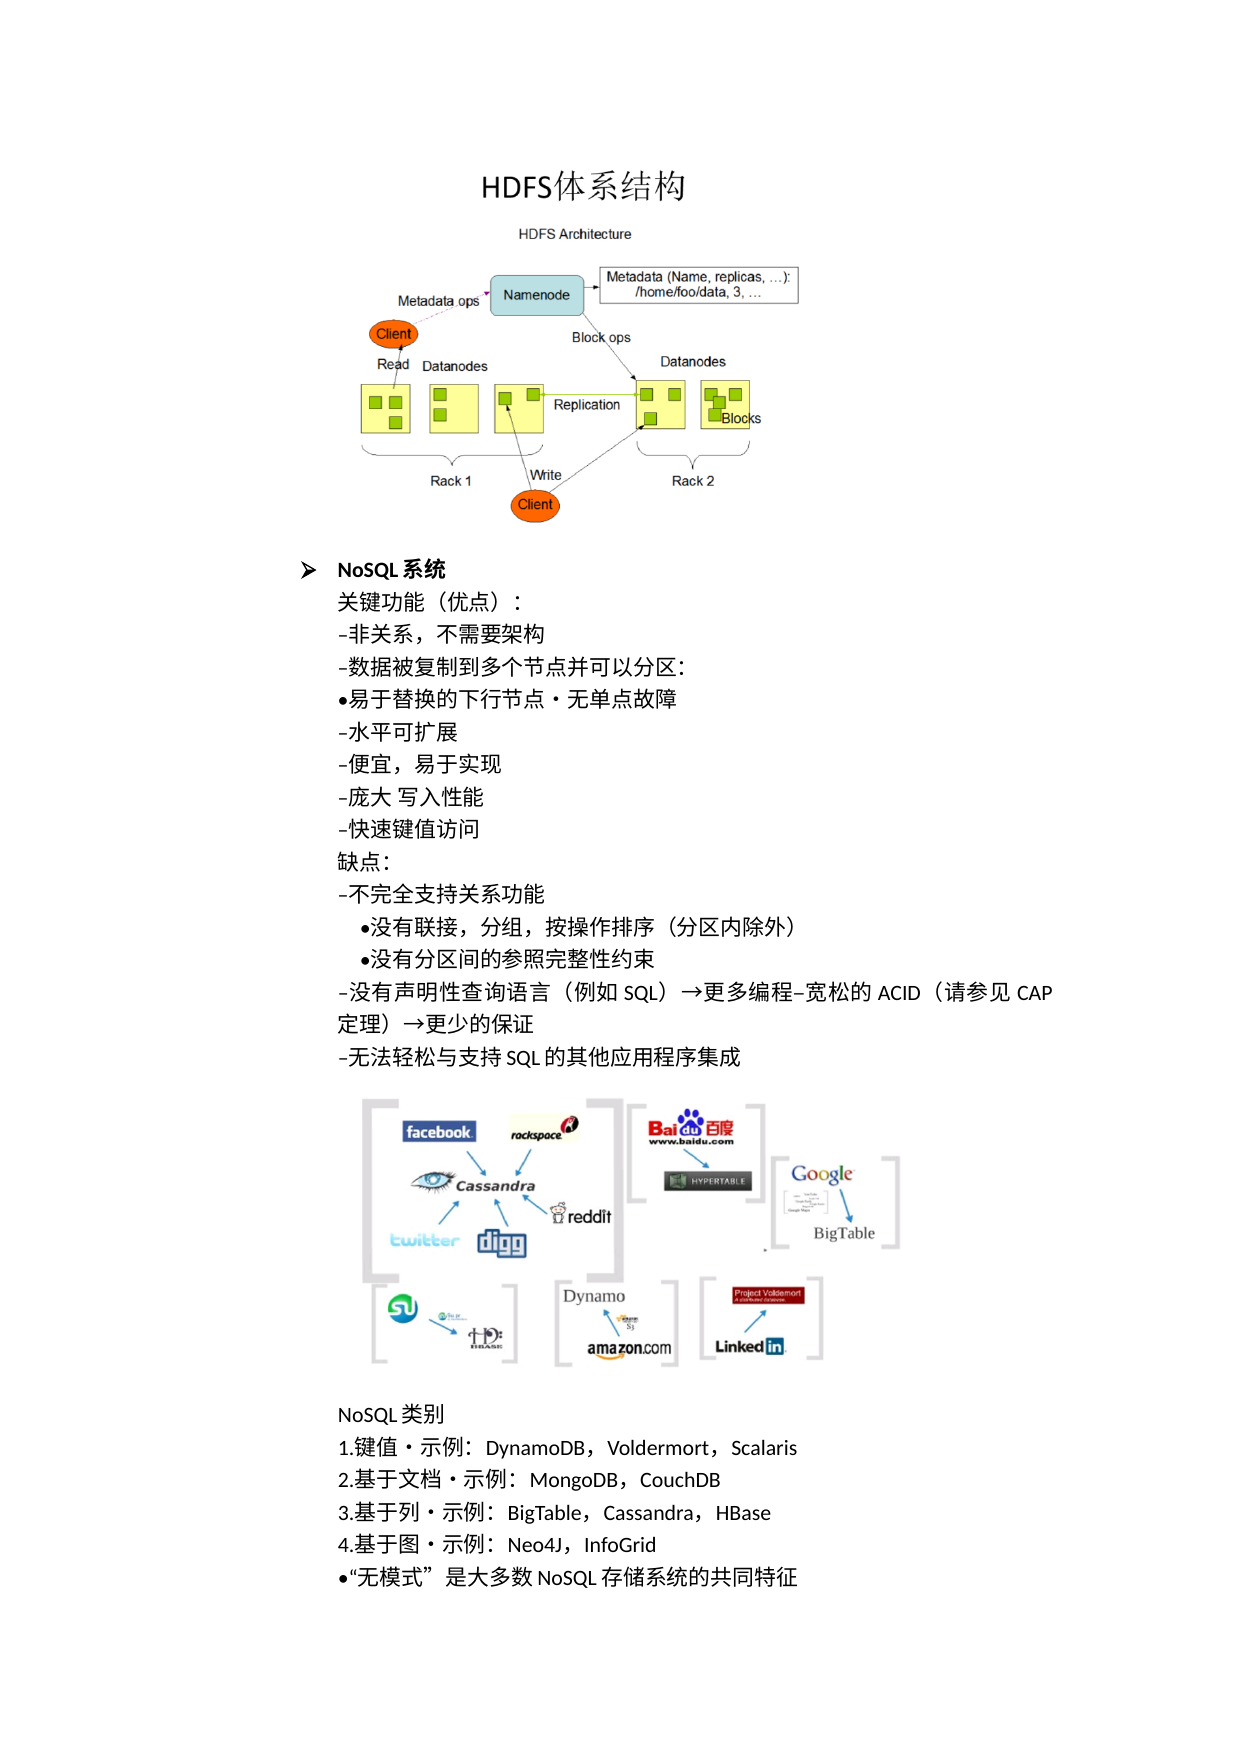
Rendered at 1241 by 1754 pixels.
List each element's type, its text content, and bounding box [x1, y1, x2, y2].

text –没有声明性查询语言（例如SQL）→更多编程–宽松的ACID（请参见 CAP定理）→更少的保证 [338, 974, 1053, 1039]
text •没有分区间的参照完整性约束 [338, 942, 1053, 974]
text 关键功能（优点）： [337, 584, 1053, 617]
text •“无模式”是大多数NoSQL存储系统的共同特征 [338, 1559, 1053, 1592]
text –快速键值访问 [337, 812, 1053, 844]
text •易于替换的下行节点•无单点故障 [337, 682, 1053, 714]
text •没有联接，分组，按操作排序（分区内除外） [338, 909, 1053, 942]
text –数据被复制到多个节点并可以分区： [337, 649, 1053, 682]
text –非关系，不需要架构 [337, 617, 1053, 649]
picture [337, 1072, 909, 1372]
text –便宜，易于实现 [337, 747, 1053, 779]
text –无法轻松与支持SQL的其他应用程序集成 [338, 1039, 1053, 1072]
picture [337, 162, 810, 531]
text NoSQL类别 [338, 1397, 1053, 1429]
text 2.基于文档•示例：MongoDB，CouchDB [338, 1462, 1053, 1494]
text 4.基于图•示例：Neo4J，InfoGrid [338, 1527, 1053, 1559]
text –水平可扩展 [337, 714, 1053, 747]
list NoSQL系统 [300, 552, 1053, 584]
text –不完全支持关系功能 [337, 877, 1053, 909]
text 缺点： [337, 844, 1053, 877]
text 3.基于列•示例：BigTable，Cassandra，HBase [338, 1494, 1053, 1527]
text –庞大 写入性能 [337, 779, 1053, 812]
text 1.键值•示例：DynamoDB，Voldermort，Scalaris [338, 1429, 1053, 1462]
